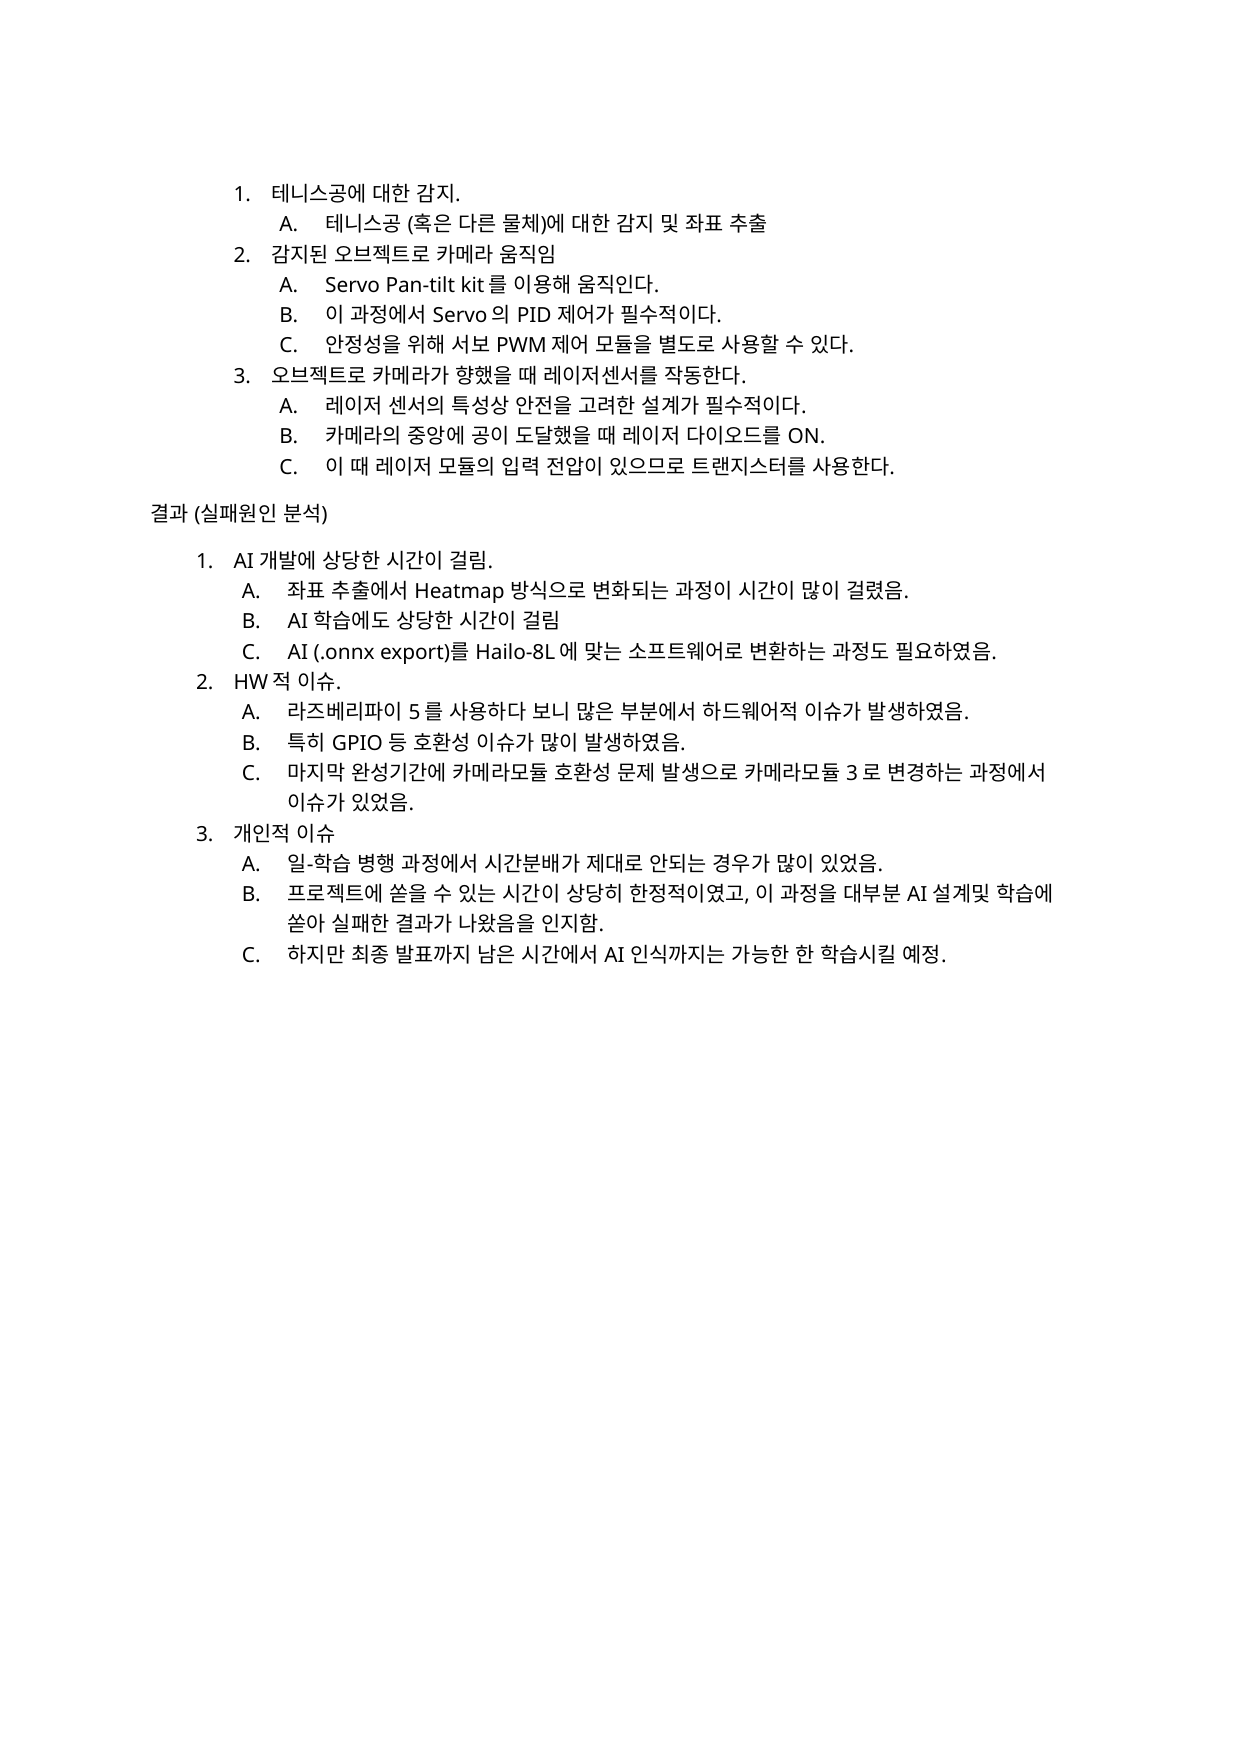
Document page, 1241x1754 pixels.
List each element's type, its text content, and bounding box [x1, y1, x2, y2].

list 이 때 레이저 모듈의 입력 전압이 있으므로 트랜지스터를 사용한다. [279, 450, 1090, 480]
list 일-학습 병행 과정에서 시간분배가 제대로 안되는 경우가 많이 있었음. [242, 847, 1090, 877]
list 특히 GPIO 등 호환성 이슈가 많이 발생하였음. [242, 726, 1090, 756]
list AI 개발에 상당한 시간이 걸림. [196, 544, 1090, 574]
list 좌표 추출에서 Heatmap 방식으로 변화되는 과정이 시간이 많이 걸렸음. [242, 574, 1090, 604]
list 안정성을 위해 서보 PWM제어 모듈을 별도로 사용할 수 있다. [279, 329, 1090, 359]
list 이 과정에서 Servo의 PID 제어가 필수적이다. [279, 298, 1090, 329]
list 프로젝트에 쏟을 수 있는 시간이 상당히 한정적이였고, 이 과정을 대부분 AI 설계및 학습에 쏟아 실패한 결과가 나왔음을 인지함. [242, 877, 1090, 938]
text 결과 (실패원인 분석) [150, 497, 1090, 527]
list 레이저 센서의 특성상 안전을 고려한 설계가 필수적이다. [279, 389, 1090, 420]
list 감지된 오브젝트로 카메라 움직임 [233, 238, 1090, 268]
list AI 학습에도 상당한 시간이 걸림 [242, 604, 1090, 635]
list HW적 이슈. [196, 665, 1090, 696]
list 하지만 최종 발표까지 남은 시간에서 AI 인식까지는 가능한 한 학습시킬 예정. [242, 938, 1090, 968]
list AI (.onnx export)를 Hailo-8L에 맞는 소프트웨어로 변환하는 과정도 필요하였음. [242, 635, 1090, 665]
list 테니스공 (혹은 다른 물체)에 대한 감지 및 좌표 추출 [279, 207, 1090, 238]
list 오브젝트로 카메라가 향했을 때 레이저센서를 작동한다. [233, 359, 1090, 389]
list 테니스공에 대한 감지. [233, 177, 1090, 207]
list 카메라의 중앙에 공이 도달했을 때 레이저 다이오드를 ON. [279, 420, 1090, 450]
list 개인적 이슈 [196, 817, 1090, 847]
list 마지막 완성기간에 카메라모듈 호환성 문제 발생으로 카메라모듈 3로 변경하는 과정에서 이슈가 있었음. [242, 756, 1090, 817]
list 라즈베리파이 5를 사용하다 보니 많은 부분에서 하드웨어적 이슈가 발생하였음. [242, 696, 1090, 726]
list Servo Pan-tilt kit를 이용해 움직인다. [279, 268, 1090, 298]
